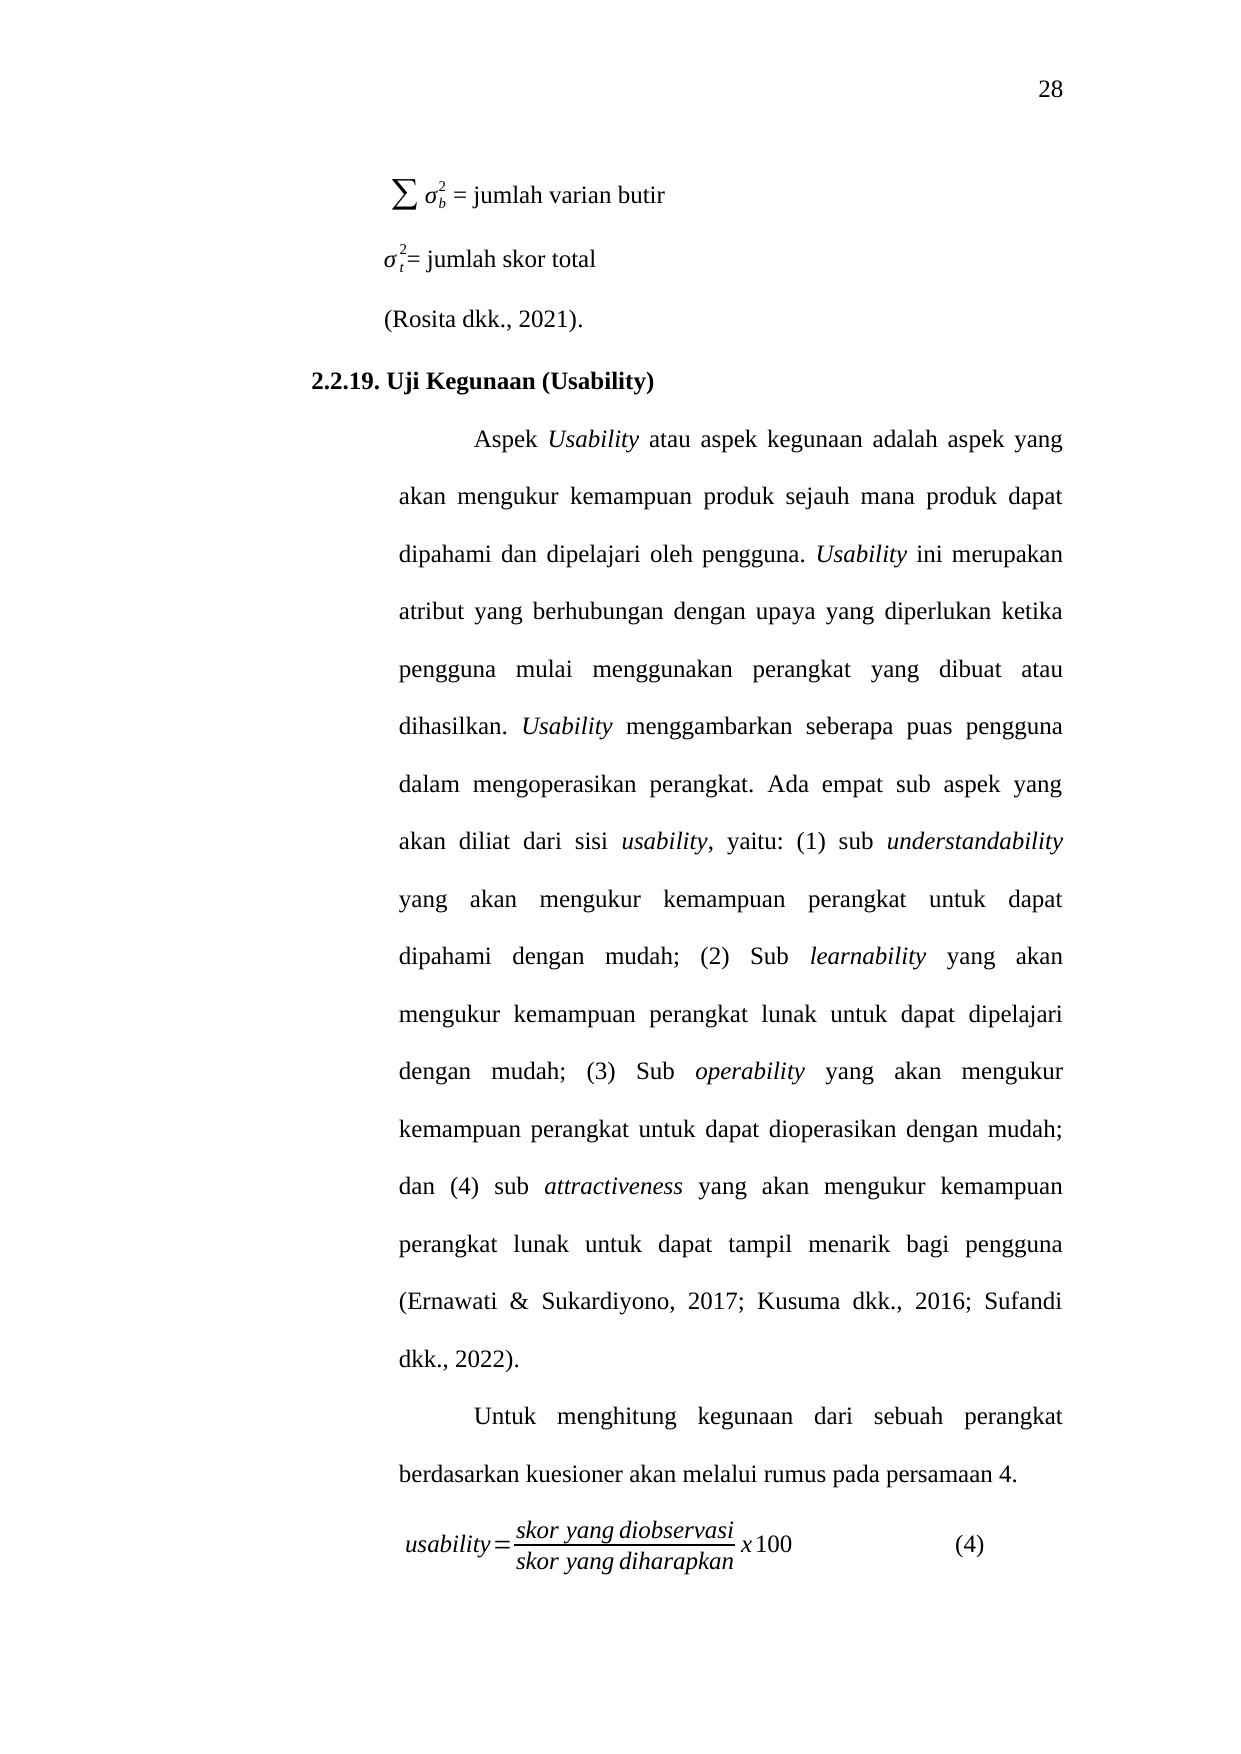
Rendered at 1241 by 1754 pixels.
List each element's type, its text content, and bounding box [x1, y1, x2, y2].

text Aspek Usability atau aspek kegunaan adalah aspek yang akan mengukur kemampuan produk sejauh mana produk dapat dipahami dan dipelajari oleh pengguna. Usability ini merupakan atribut yang berhubungan dengan upaya yang diperlukan ketika pengguna mulai menggunakan perangkat yang dibuat atau dihasilkan. Usability menggambarkan seberapa puas pengguna dalam mengoperasikan perangkat. Ada empat sub aspek yang akan diliat dari sisi usability, yaitu: (1) sub understandability yang akan mengukur kemampuan perangkat untuk dapat dipahami dengan mudah; (2) Sub learnability yang akan mengukur kemampuan perangkat lunak untuk dapat dipelajari dengan mudah; (3) Sub operability yang akan mengukur kemampuan perangkat untuk dapat dioperasikan dengan mudah; dan (4) sub attractiveness yang akan mengukur kemampuan perangkat lunak untuk dapat tampil menarik bagi pengguna . [399, 424, 1063, 1372]
text (4) [330, 1516, 1063, 1575]
text = jumlah skor total [384, 241, 1063, 276]
text . [384, 304, 1063, 333]
text = jumlah varian butir [384, 177, 1063, 212]
text Untuk menghitung kegunaan dari sebuah perangkat berdasarkan kuesioner akan melalui rumus pada persamaan 4. [399, 1401, 1063, 1487]
subtitle Uji Kegunaan (Usability) [311, 366, 1063, 395]
